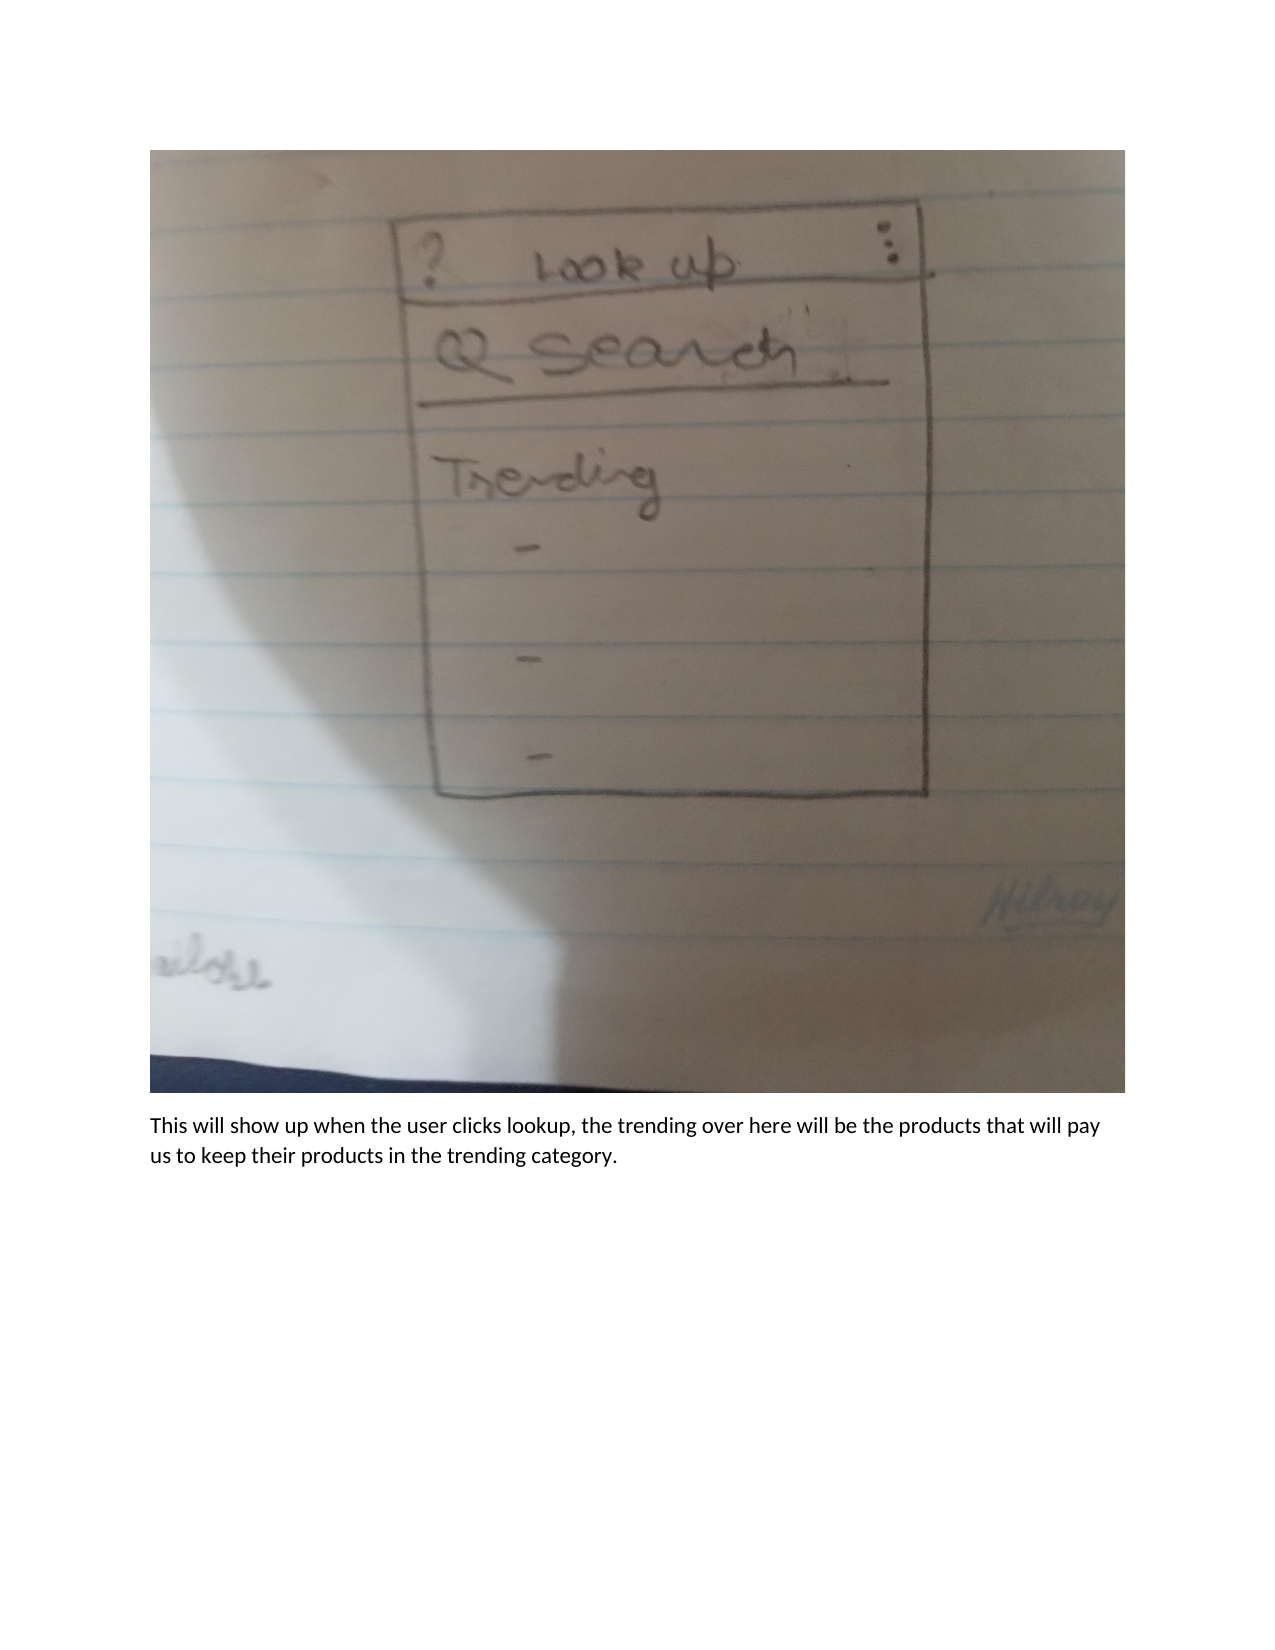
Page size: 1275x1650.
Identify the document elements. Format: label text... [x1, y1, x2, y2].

picture [150, 150, 1125, 1093]
text This will show up when the user clicks lookup, the trending over here will be the products that will pay us to keep their products in the trending category. [150, 1111, 1125, 1169]
